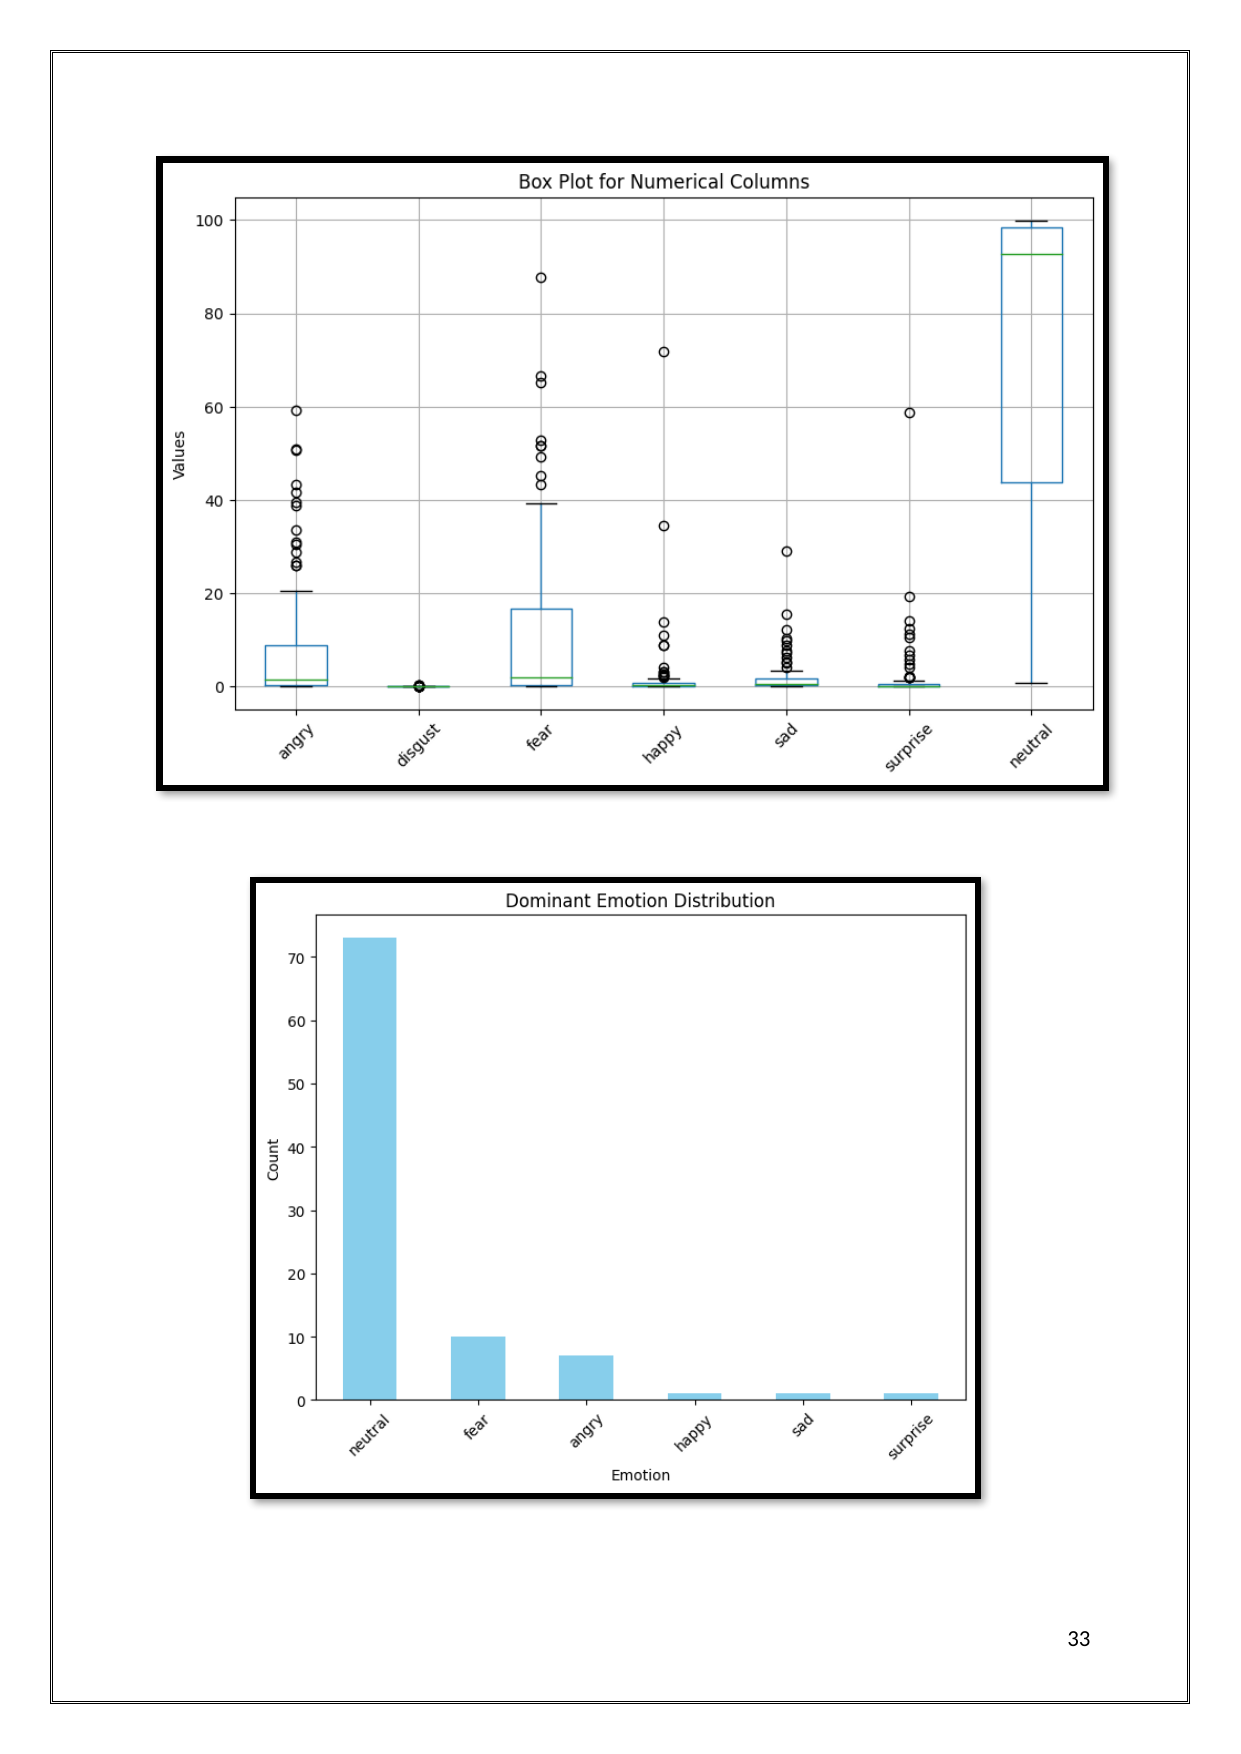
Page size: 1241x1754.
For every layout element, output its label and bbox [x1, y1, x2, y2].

picture [256, 883, 975, 1493]
picture [163, 163, 1103, 785]
